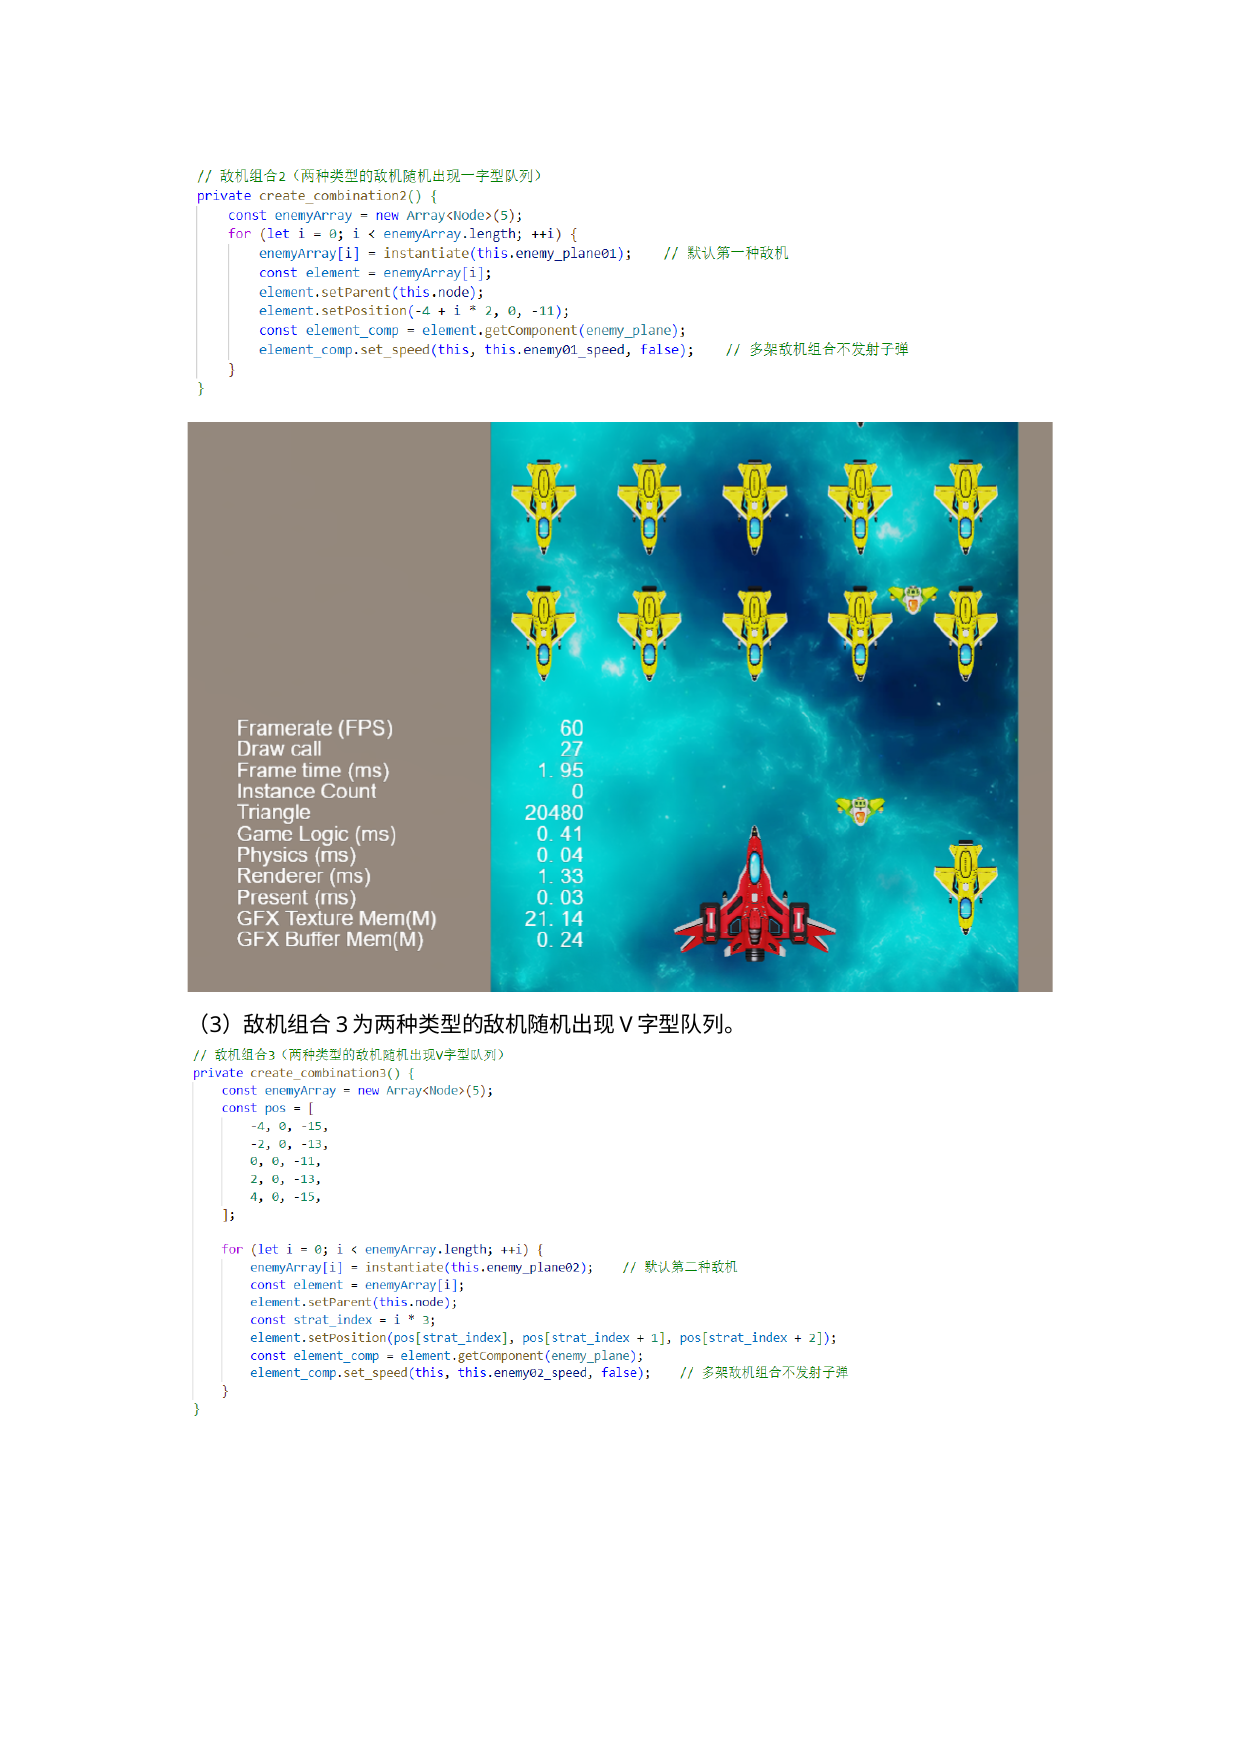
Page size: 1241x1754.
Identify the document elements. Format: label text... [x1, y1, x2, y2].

picture [187, 162, 924, 413]
picture [187, 1039, 861, 1419]
picture [187, 422, 1053, 992]
text （3）敌机组合3为两种类型的敌机随机出现V字型队列。 [187, 1007, 1053, 1039]
